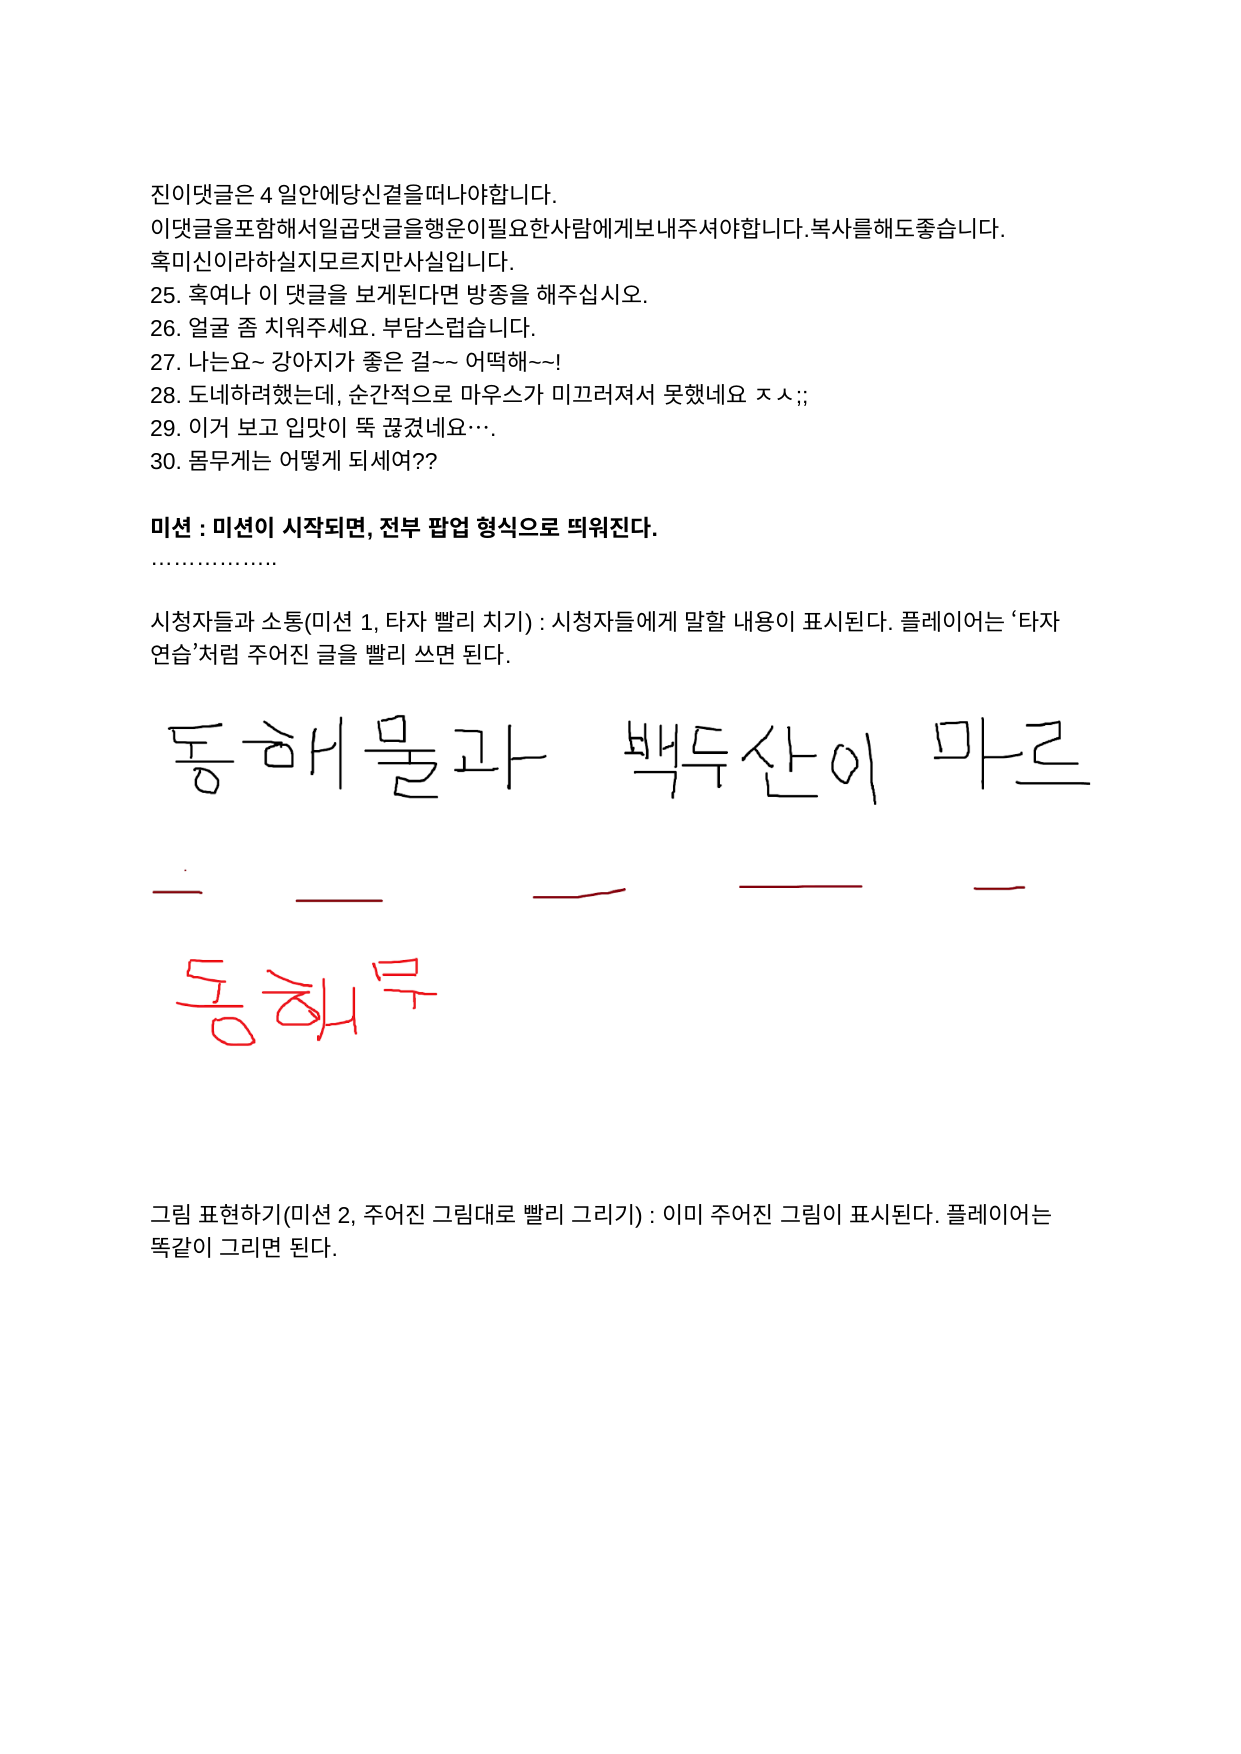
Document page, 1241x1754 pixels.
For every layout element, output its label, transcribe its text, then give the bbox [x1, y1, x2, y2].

text 미션 : 미션이 시작되면, 전부 팝업 형식으로 띄워진다. [150, 510, 1090, 543]
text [150, 177, 1090, 277]
text 25. 혹여나 이 댓글을 보게된다면 방종을 해주십시오. [150, 277, 1090, 310]
text 그림 표현하기(미션2, 주어진 그림대로 빨리 그리기) : 이미 주어진 그림이 표시된다. 플레이어는 똑같이 그리면 된다. [150, 1197, 1090, 1263]
text 26. 얼굴 좀 치워주세요. 부담스럽습니다. [150, 310, 1090, 343]
text 30. 몸무게는 어떻게 되세여?? [150, 443, 1090, 476]
text 29. 이거 보고 입맛이 뚝 끊겼네요…. [150, 410, 1090, 443]
text 27. 나는요~ 강아지가 좋은 걸~~ 어떡해~~! [150, 343, 1090, 377]
picture [150, 670, 1091, 1110]
text …………….. [150, 543, 1090, 570]
text 시청자들과 소통(미션 1, 타자 빨리 치기) : 시청자들에게 말할 내용이 표시된다. 플레이어는 ‘타자 연습’처럼 주어진 글을 빨리 쓰면 된다. [150, 604, 1090, 670]
text 28. 도네하려했는데, 순간적으로 마우스가 미끄러져서 못했네요 ㅈㅅ;; [150, 377, 1090, 410]
